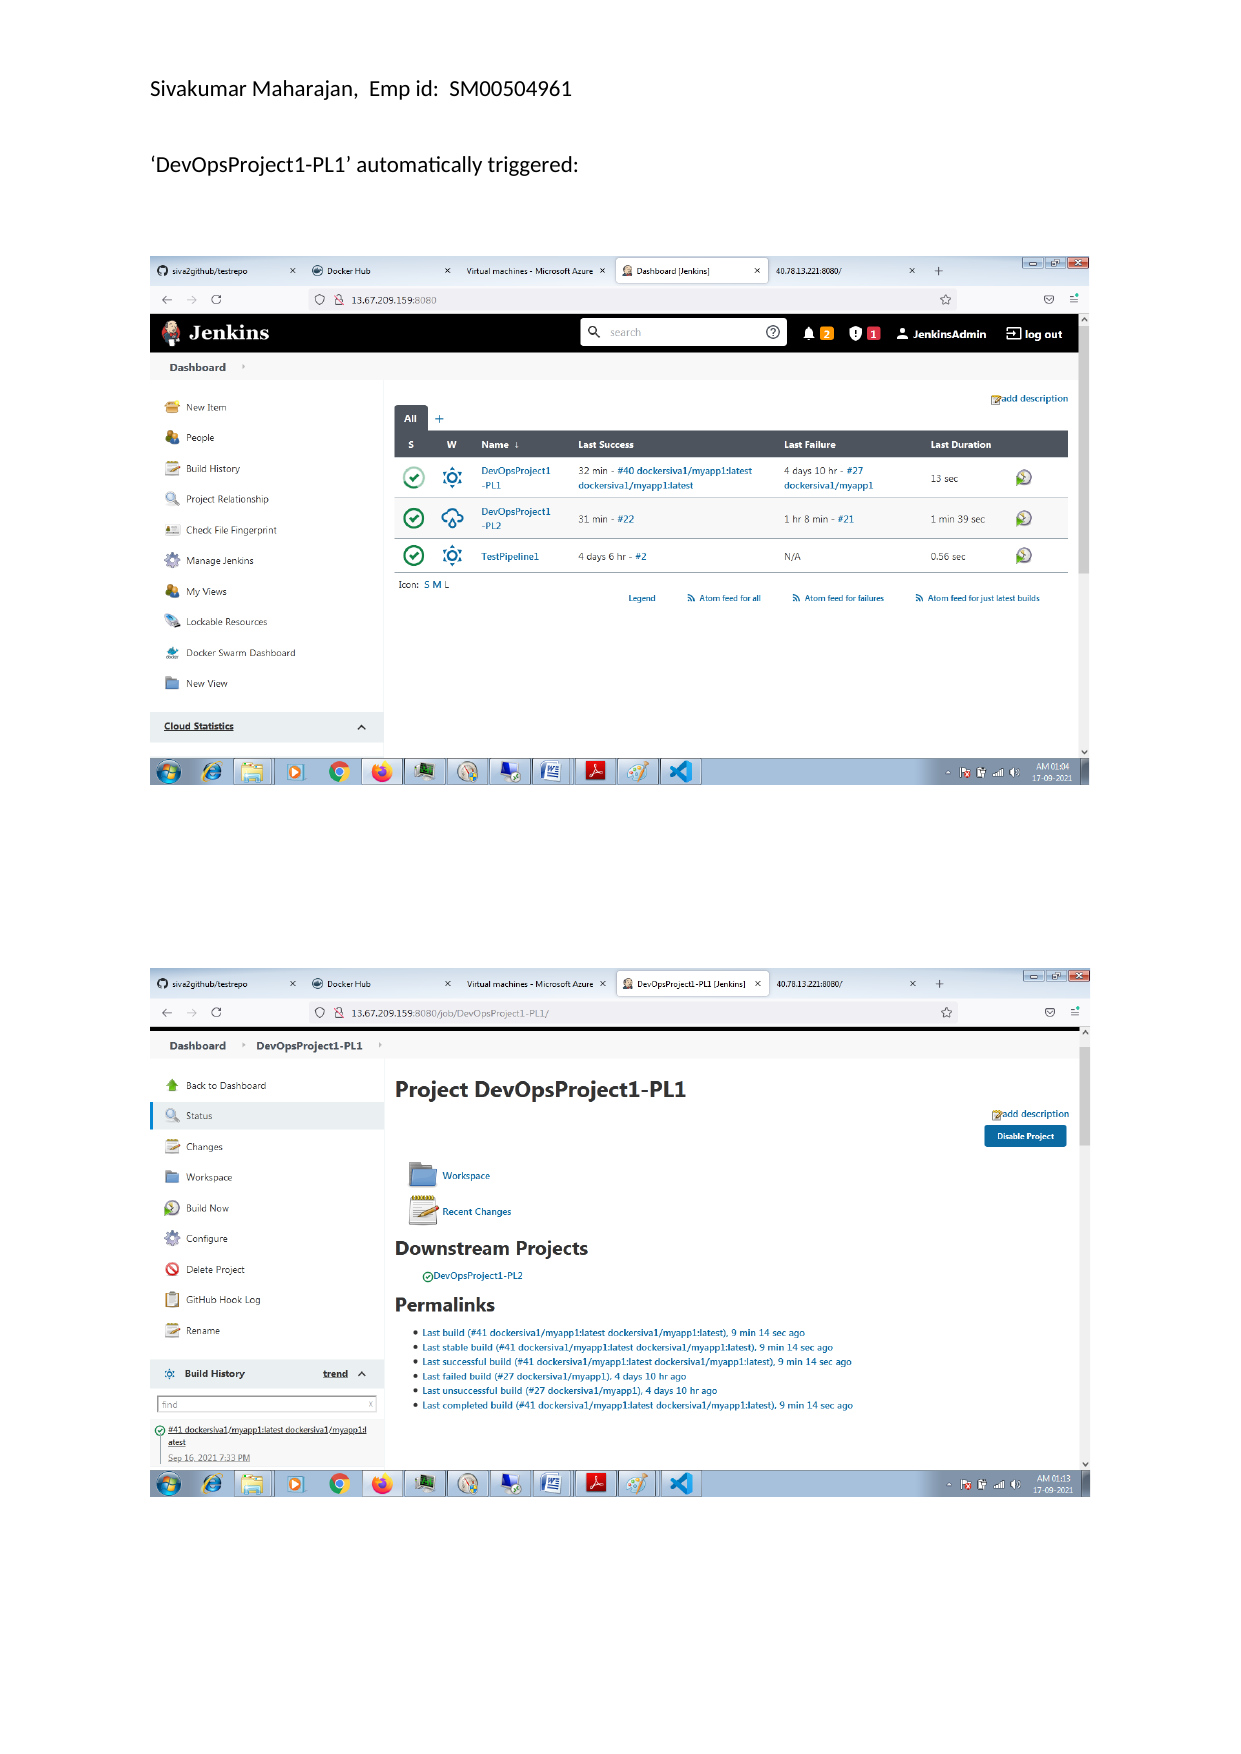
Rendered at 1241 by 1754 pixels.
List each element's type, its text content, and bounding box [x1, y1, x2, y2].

picture [150, 968, 1091, 1497]
text ‘DevOpsProject1-PL1’ automatically triggered: [150, 150, 1090, 178]
picture [150, 256, 1090, 785]
